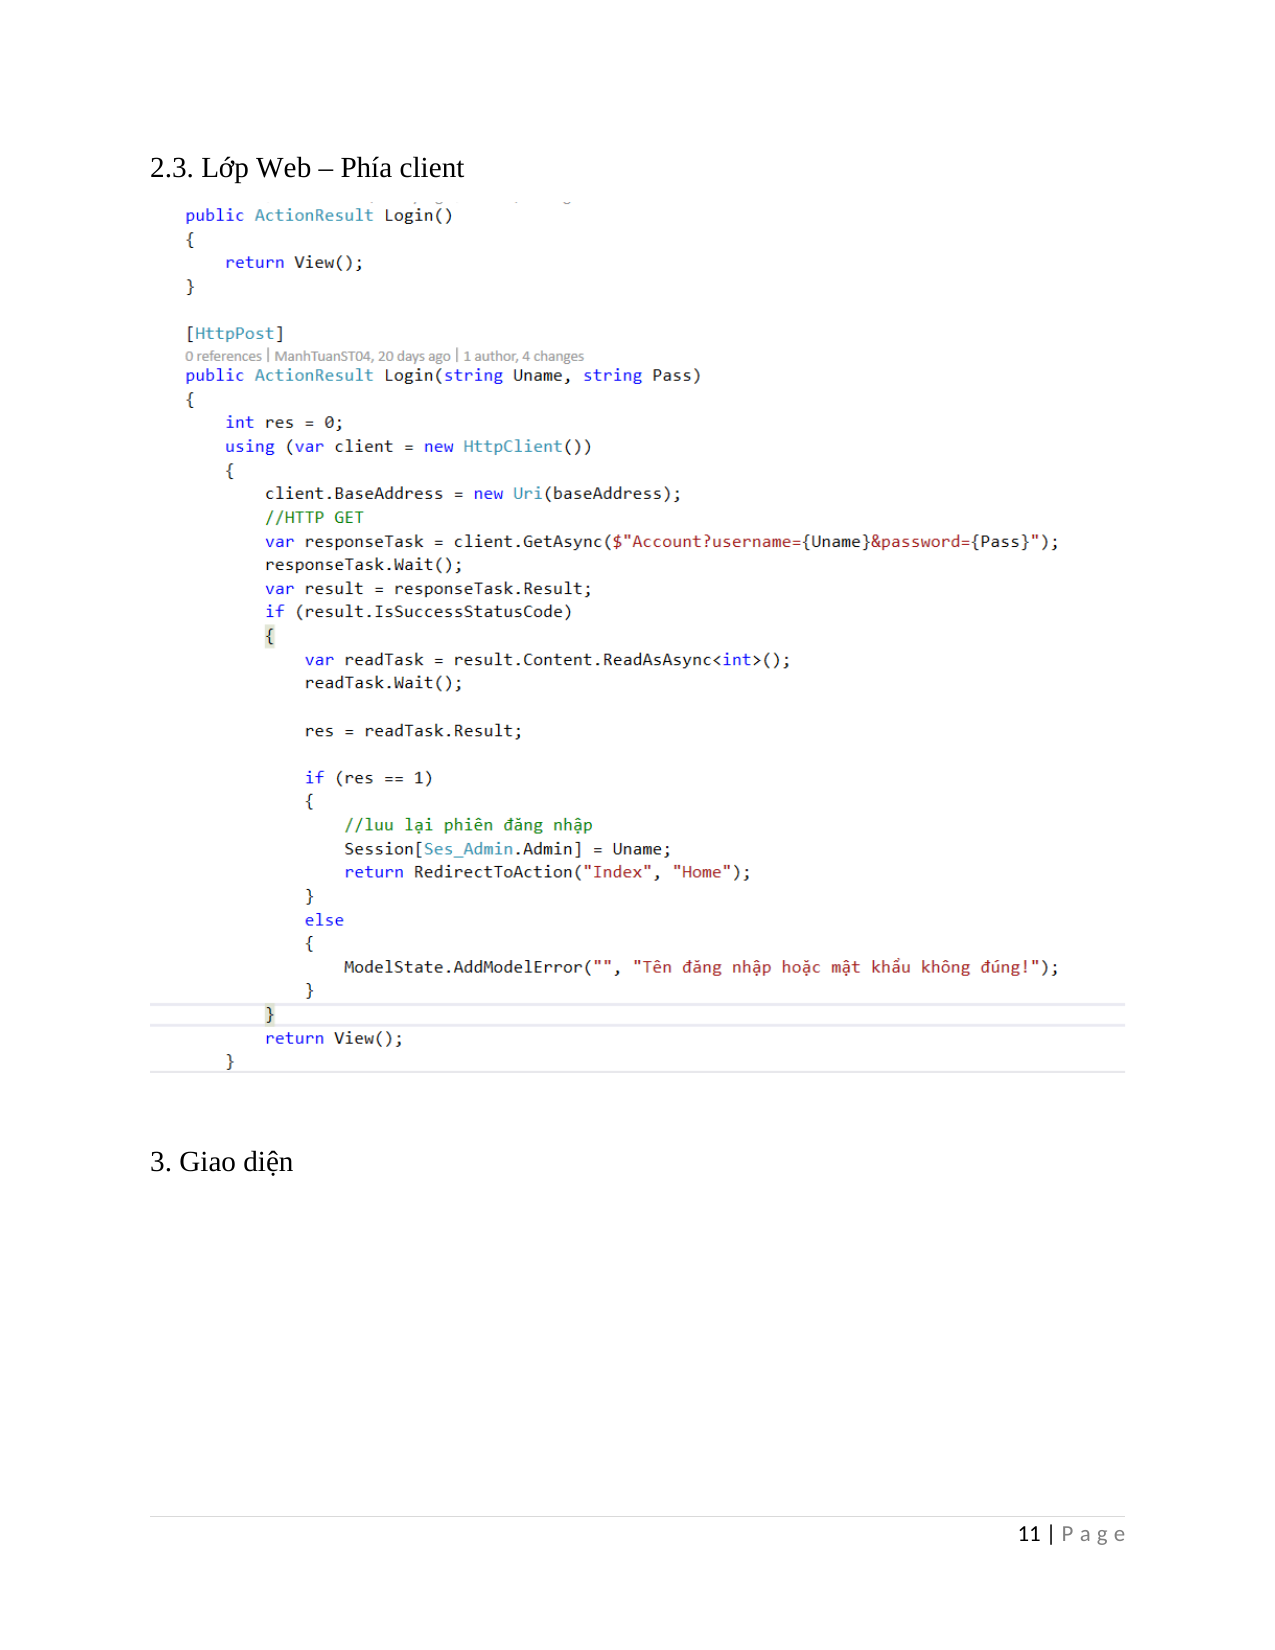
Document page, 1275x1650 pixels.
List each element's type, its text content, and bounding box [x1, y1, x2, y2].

text 2.3. Lớp Web – Phía client [150, 150, 1125, 183]
text 3. Giao diện [150, 1144, 1125, 1178]
picture [150, 202, 1125, 1073]
